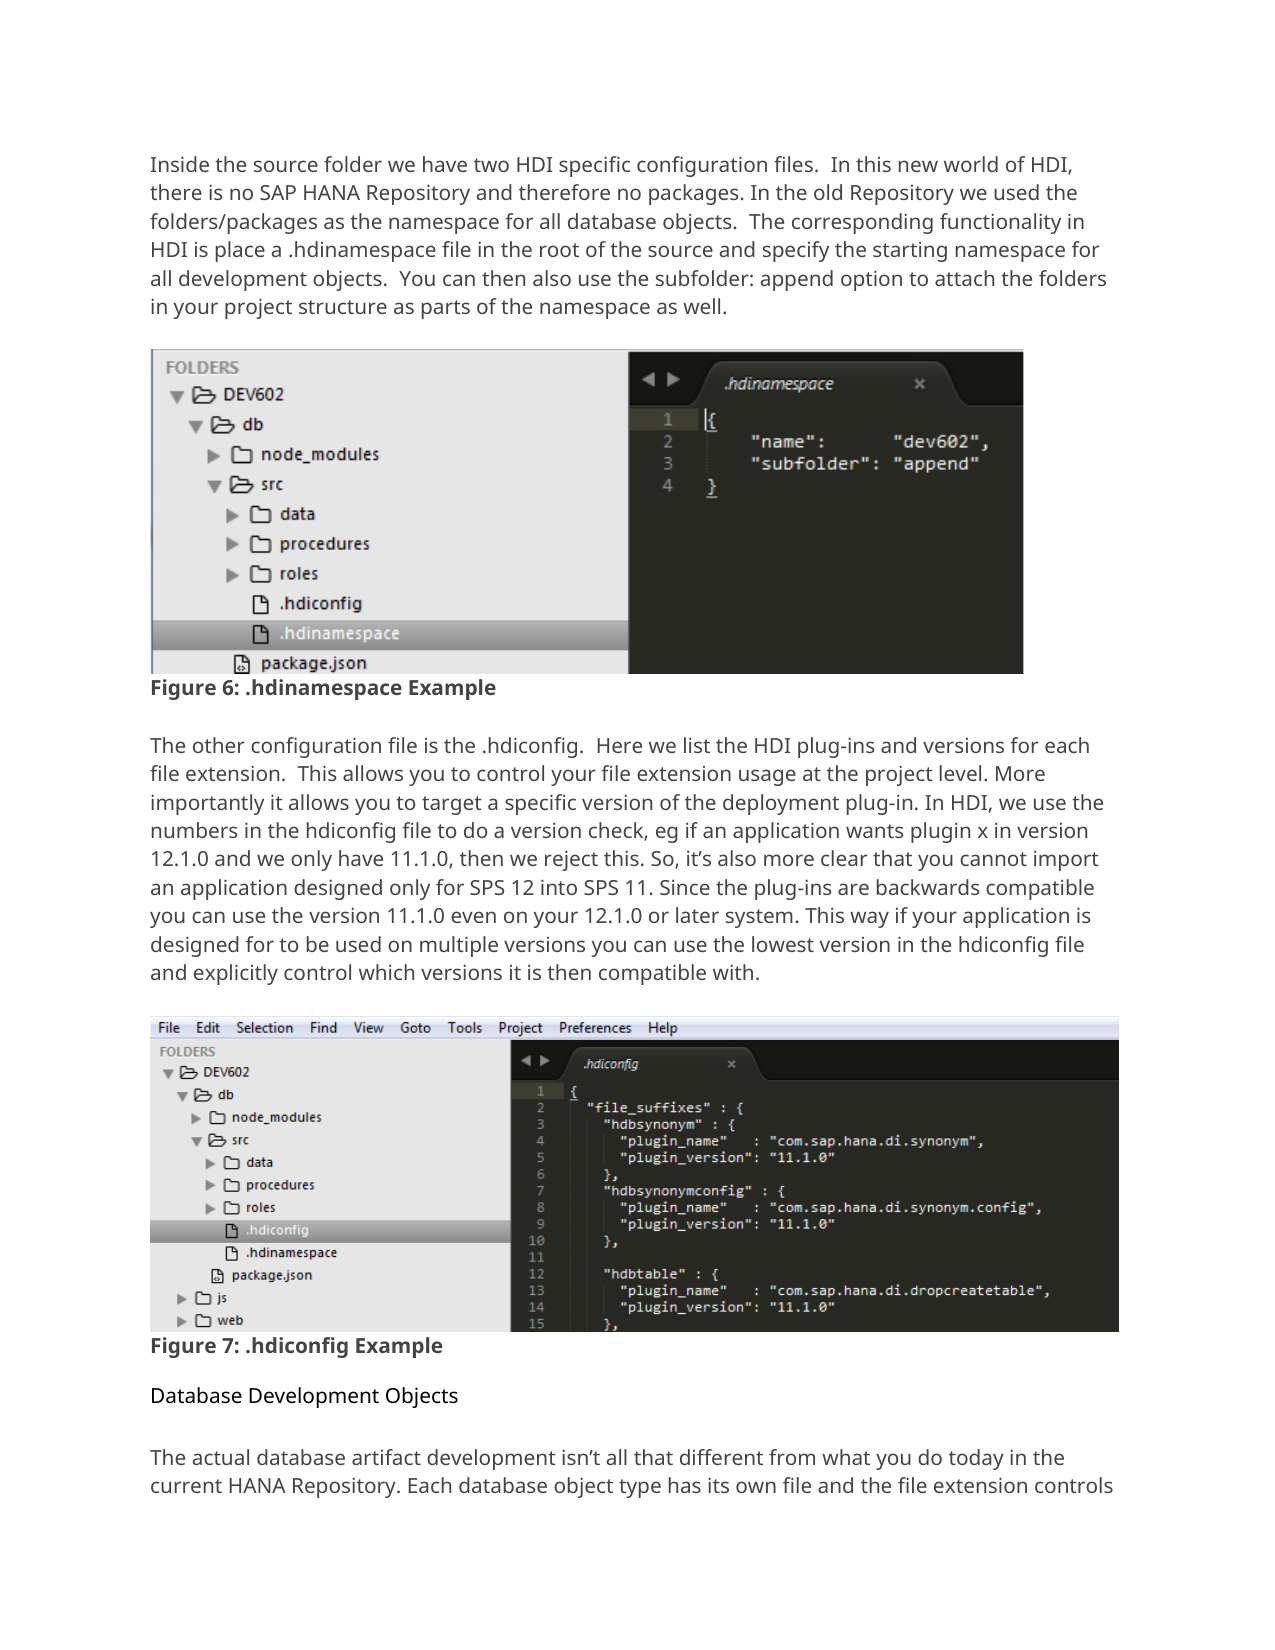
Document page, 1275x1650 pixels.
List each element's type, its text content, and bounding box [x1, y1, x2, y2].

subtitle Database Development Objects [150, 1381, 1125, 1409]
picture [150, 349, 1024, 674]
picture [150, 1016, 1119, 1332]
text Figure 7: .hdiconfig Example [150, 1332, 1125, 1360]
text Figure 6: .hdinamespace Example [150, 673, 1125, 702]
text The other configuration file is the .hdiconfig. Here we list the HDI plug-ins and versions for each file extension. This allows you to control your file extension usage at the project level. More importantly it allows you to target a specific version of the deployment plug-in. In HDI, we use the numbers in the hdiconfig file to do a version check, eg if an application wants plugin x in version 12.1.0 and we only have 11.1.0, then we reject this. So, it’s also more clear that you cannot import an application designed only for SPS 12 into SPS 11. Since the plug-ins are backwards compatible you can use the version 11.1.0 even on your 12.1.0 or later system. This way if your application is designed for to be used on multiple versions you can use the lowest version in the hdiconfig file and explicitly control which versions it is then compatible with. [150, 731, 1125, 987]
text Inside the source folder we have two HDI specific configuration files. In this new world of HDI, there is no SAP HANA Repository and therefore no packages. In the old Repository we used the folders/packages as the namespace for all database objects. The corresponding functionality in HDI is place a .hdinamespace file in the root of the source and specify the starting namespace for all development objects. You can then also use the subfolder: append option to attach the folders in your project structure as parts of the namespace as well. [150, 150, 1125, 321]
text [150, 1443, 1125, 1499]
